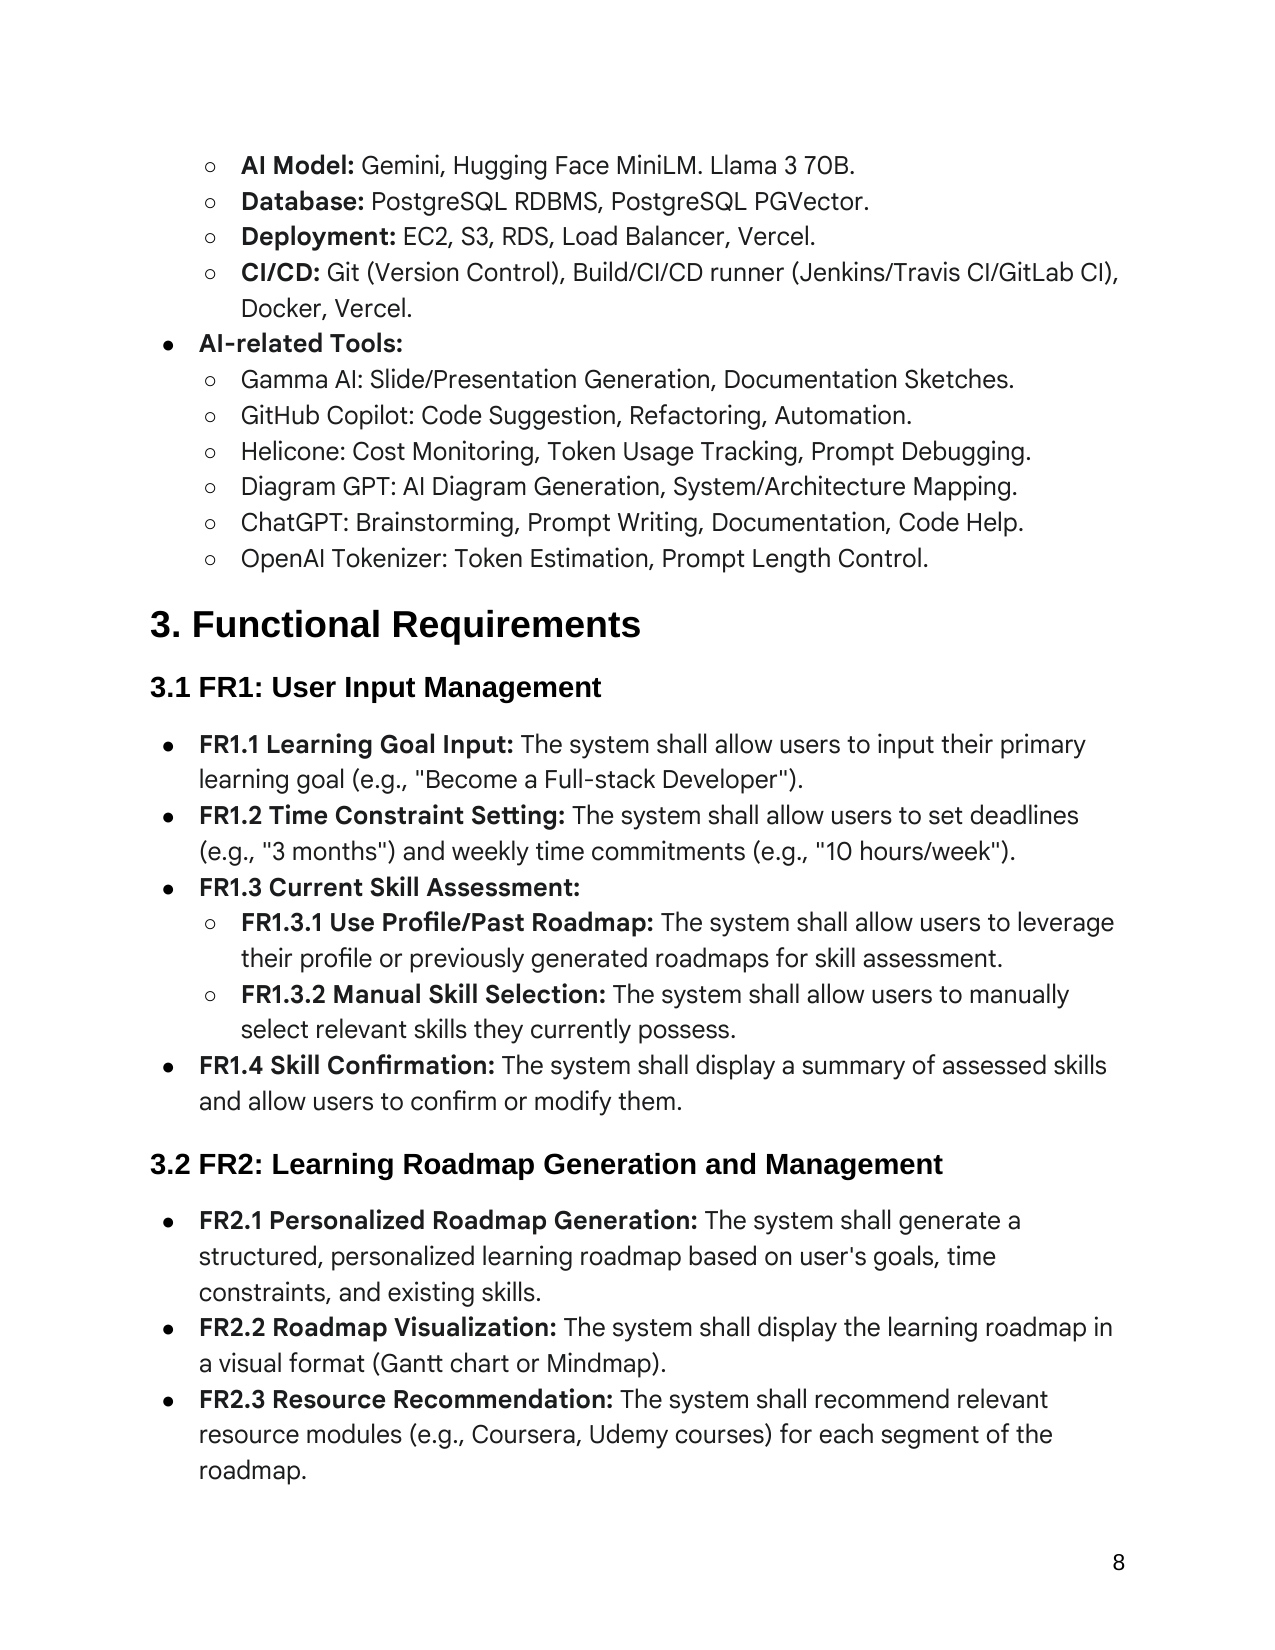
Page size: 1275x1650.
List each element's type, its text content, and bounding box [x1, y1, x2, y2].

list GitHub Copilot: Code Suggestion, Refactoring, Automation. [203, 400, 1125, 431]
list AI-related Tools: [161, 329, 1125, 360]
list FR2.3 Resource Recommendation: The system shall recommend relevant resource modules (e.g., Coursera, Udemy courses) for each segment of the roadmap. [161, 1384, 1125, 1487]
list FR1.3 Current Skill Assessment: [161, 872, 1125, 903]
list ChatGPT: Brainstorming, Prompt Writing, Documentation, Code Help. [203, 507, 1125, 539]
list FR2.1 Personalized Roadmap Generation: The system shall generate a structured, personalized learning roadmap based on user's goals, time constraints, and existing skills. [161, 1205, 1125, 1308]
list FR2.2 Roadmap Visualization: The system shall display the learning roadmap in a visual format (Gantt chart or Mindmap). [161, 1313, 1125, 1380]
subtitle 3. Functional Requirements [150, 602, 1125, 645]
list Helicone: Cost Monitoring, Token Usage Tracking, Prompt Debugging. [203, 436, 1125, 467]
list Database: PostgreSQL RDBMS, PostgreSQL PGVector. [203, 186, 1125, 217]
list OpenAI Tokenizer: Token Estimation, Prompt Length Control. [203, 543, 1125, 574]
list CI/CD: Git (Version Control), Build/CI/CD runner (Jenkins/Travis CI/GitLab CI), Docker, Vercel. [203, 257, 1125, 324]
list Deployment: EC2, S3, RDS, Load Balancer, Vercel. [203, 221, 1125, 253]
list FR1.3.2 Manual Skill Selection: The system shall allow users to manually select relevant skills they currently possess. [203, 979, 1125, 1046]
list FR1.2 Time Constraint Setting: The system shall allow users to set deadlines (e.g., "3 months") and weekly time commitments (e.g., "10 hours/week"). [161, 800, 1125, 867]
list AI Model: Gemini, Hugging Face MiniLM. Llama 3 70B. [203, 150, 1125, 181]
list FR1.1 Learning Goal Input: The system shall allow users to input their primary learning goal (e.g., "Become a Full-stack Developer"). [161, 729, 1125, 796]
list Diagram GPT: AI Diagram Generation, System/Architecture Mapping. [203, 472, 1125, 503]
list FR1.3.1 Use Profile/Past Roadmap: The system shall allow users to leverage their profile or previously generated roadmaps for skill assessment. [203, 907, 1125, 974]
list Gamma AI: Slide/Presentation Generation, Documentation Sketches. [203, 364, 1125, 396]
list FR1.4 Skill Confirmation: The system shall display a summary of assessed skills and allow users to confirm or modify them. [161, 1050, 1125, 1117]
subtitle 3.2 FR2: Learning Roadmap Generation and Management [150, 1147, 1125, 1180]
subtitle 3.1 FR1: User Input Management [150, 670, 1125, 704]
